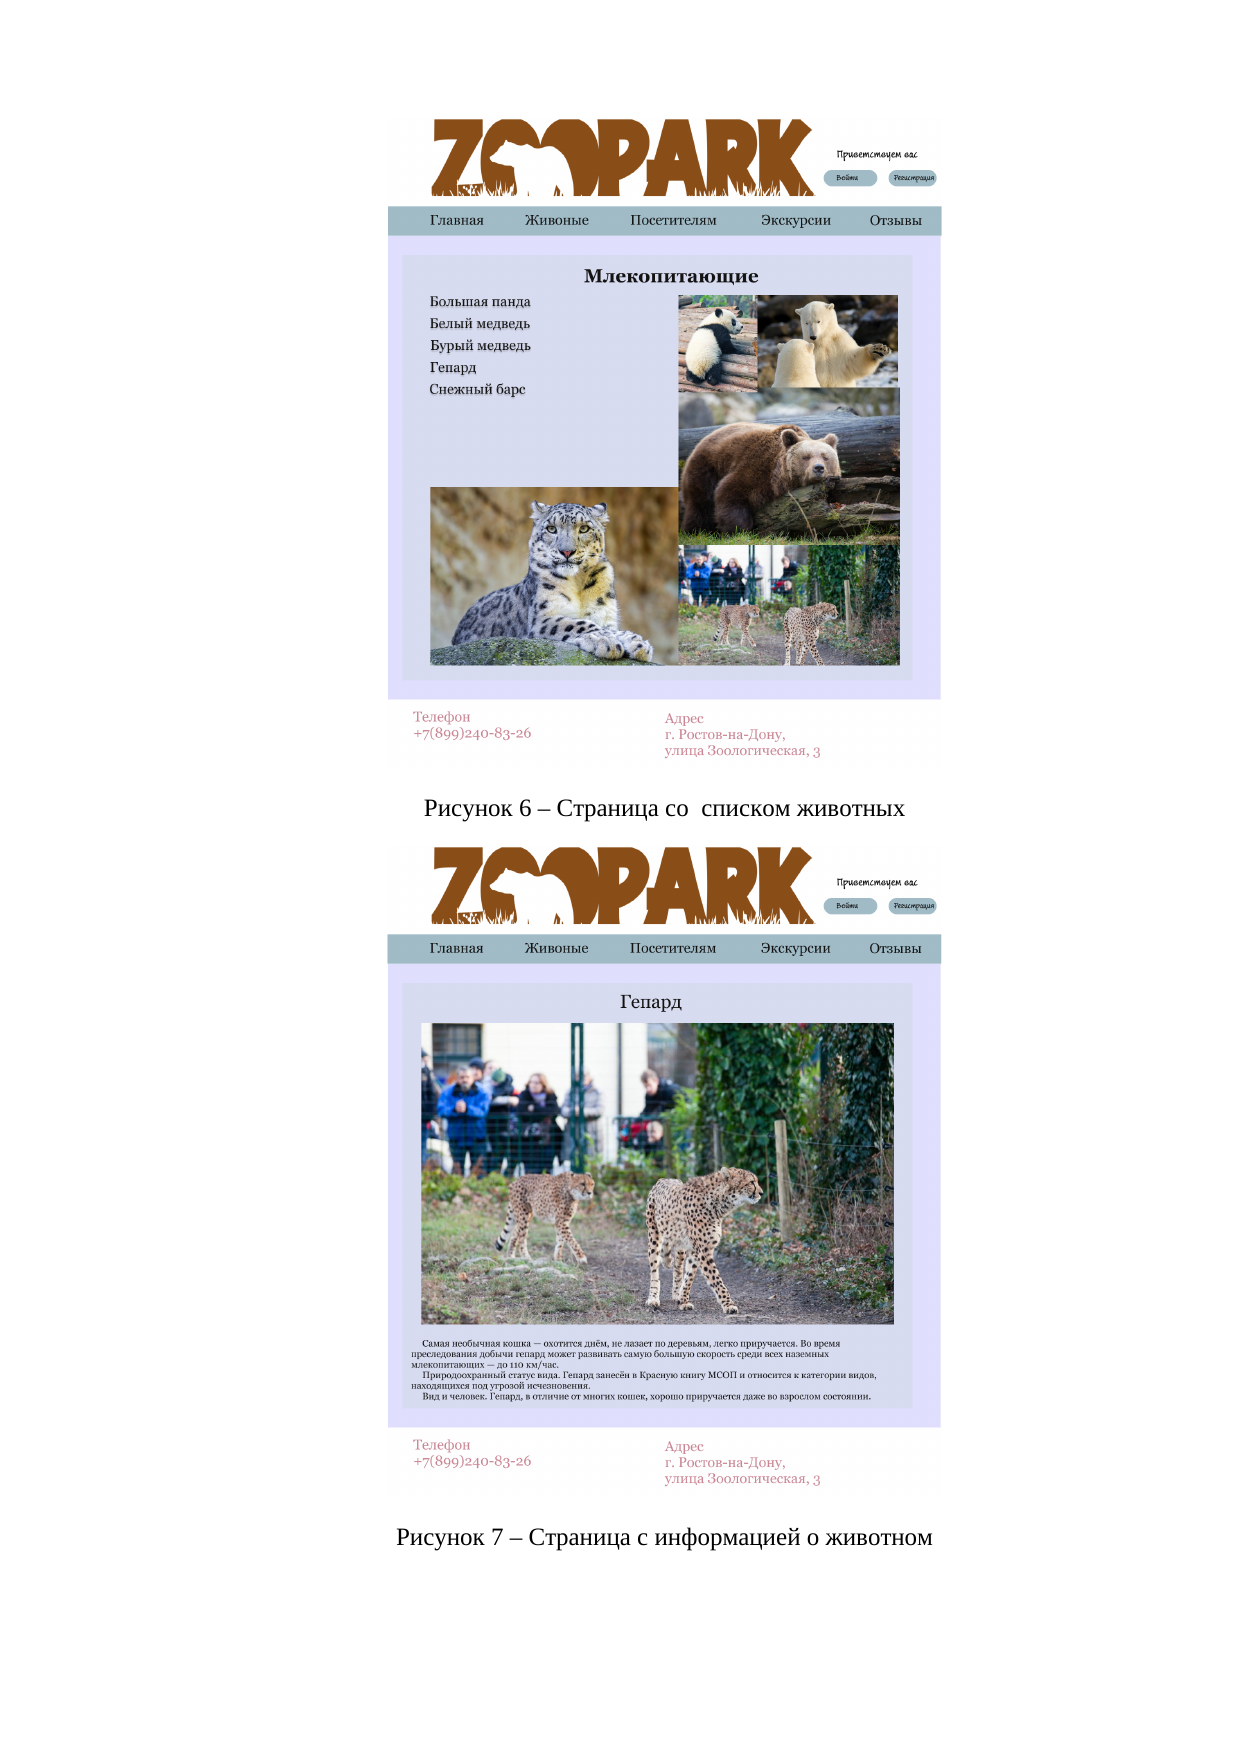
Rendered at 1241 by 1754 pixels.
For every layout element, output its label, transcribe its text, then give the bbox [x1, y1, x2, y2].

text Рисунок 7 – Страница с информацией о животном [177, 1522, 1152, 1551]
picture [387, 118, 942, 769]
picture [387, 846, 942, 1497]
text Рисунок 6 – Страница со списком животных [177, 793, 1152, 822]
